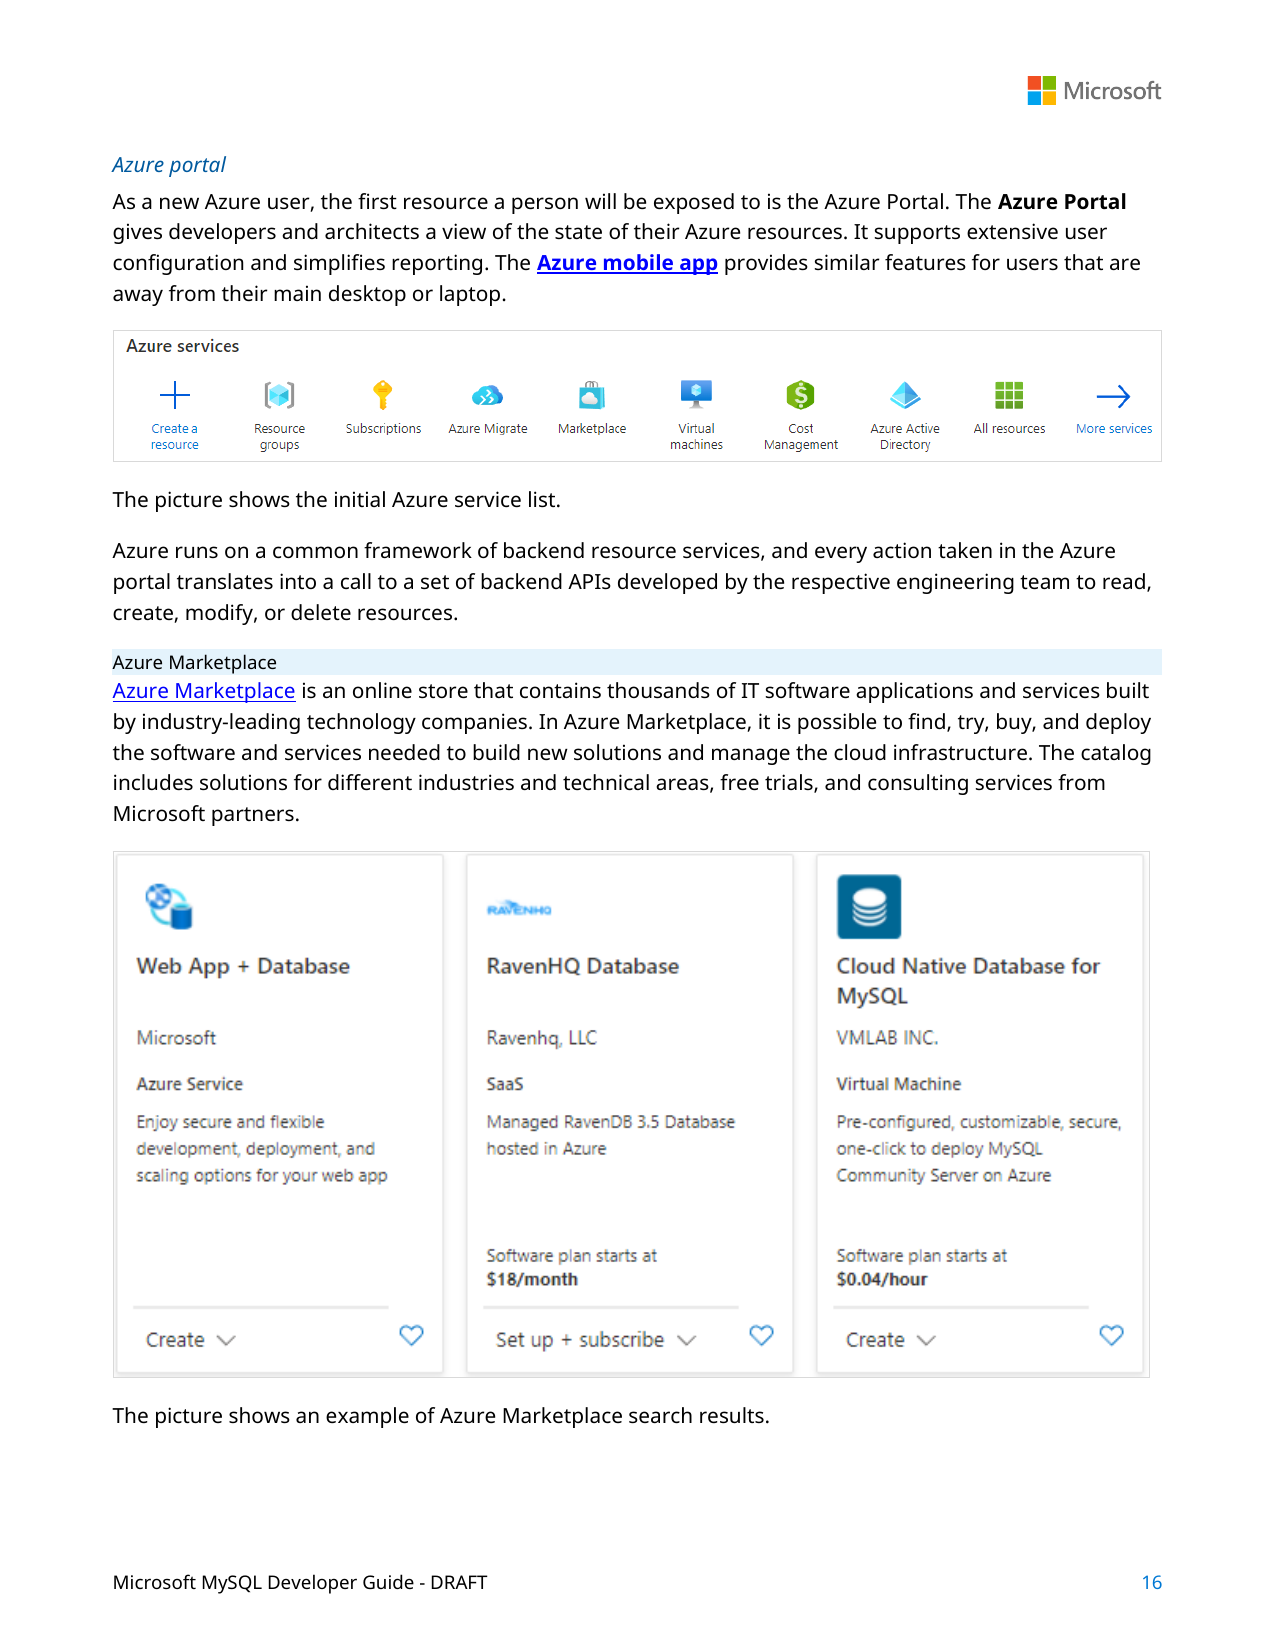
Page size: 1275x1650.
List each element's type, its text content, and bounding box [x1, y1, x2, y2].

text As a new Azure user, the first resource a person will be exposed to is the Azure Portal. The Azure Portal gives developers and architects a view of the state of their Azure resources. It supports extensive user configuration and simplifies reporting. The Azure mobile app provides similar features for users that are away from their main desktop or laptop. [112, 187, 1162, 307]
text The picture shows an example of Azure Marketplace search results. [112, 1401, 1162, 1429]
picture [1026, 75, 1163, 107]
subtitle Azure Marketplace [112, 649, 1162, 675]
text The picture shows the initial Azure service list. [112, 485, 1162, 513]
picture [114, 331, 1161, 461]
subtitle Azure portal [112, 150, 1162, 178]
text Azure Marketplace is an online store that contains thousands of IT software applications and services built by industry-leading technology companies. In Azure Marketplace, it is possible to find, try, buy, and deploy the software and services needed to build new solutions and manage the cloud infrastructure. The catalog includes solutions for different industries and technical areas, free trials, and consulting services from Microsoft partners. [112, 677, 1162, 828]
text Azure runs on a common framework of backend resource services, and every action taken in the Azure portal translates into a call to a set of backend APIs developed by the respective engineering team to read, create, modify, or delete resources. [112, 536, 1162, 626]
picture [114, 852, 1149, 1377]
